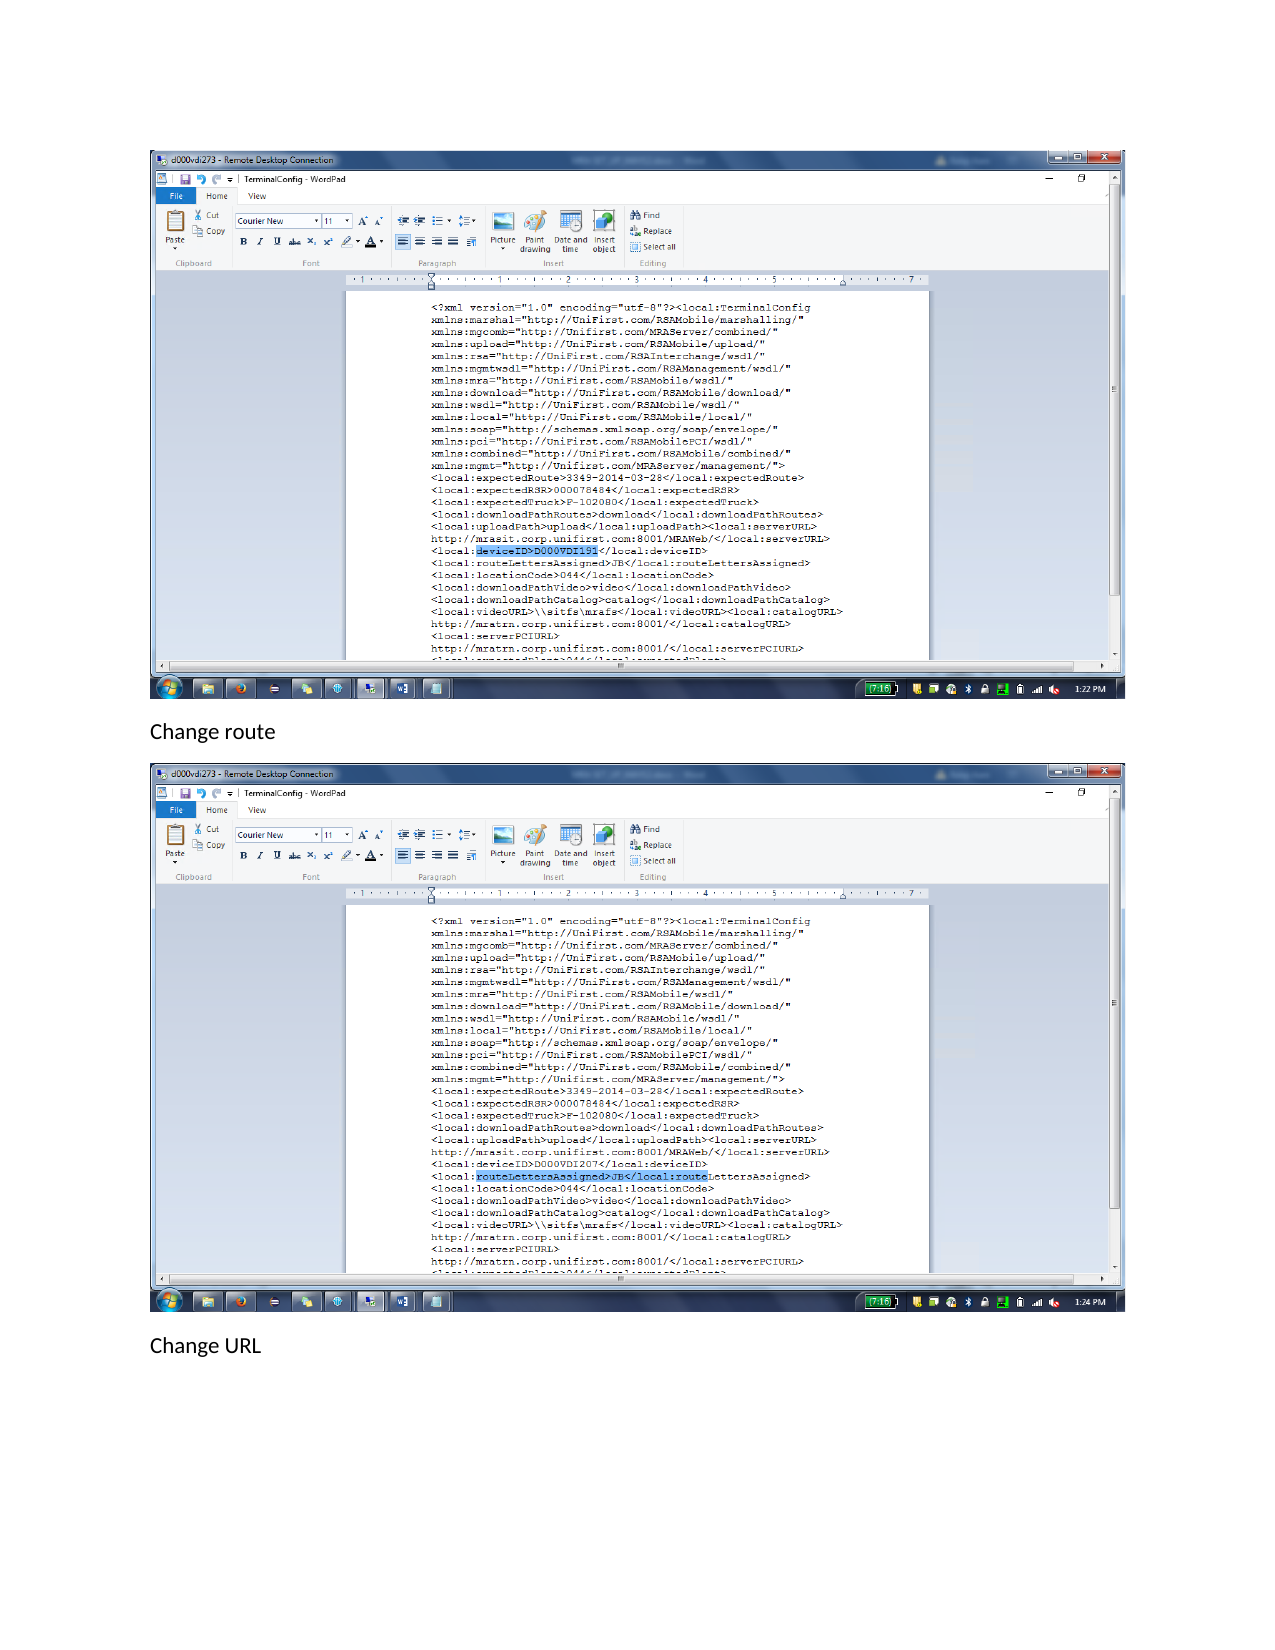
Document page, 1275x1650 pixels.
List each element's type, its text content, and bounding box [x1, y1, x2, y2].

text Change URL [150, 1331, 1125, 1359]
picture [150, 763, 1125, 1312]
picture [150, 150, 1125, 699]
text Change route [150, 717, 1125, 745]
